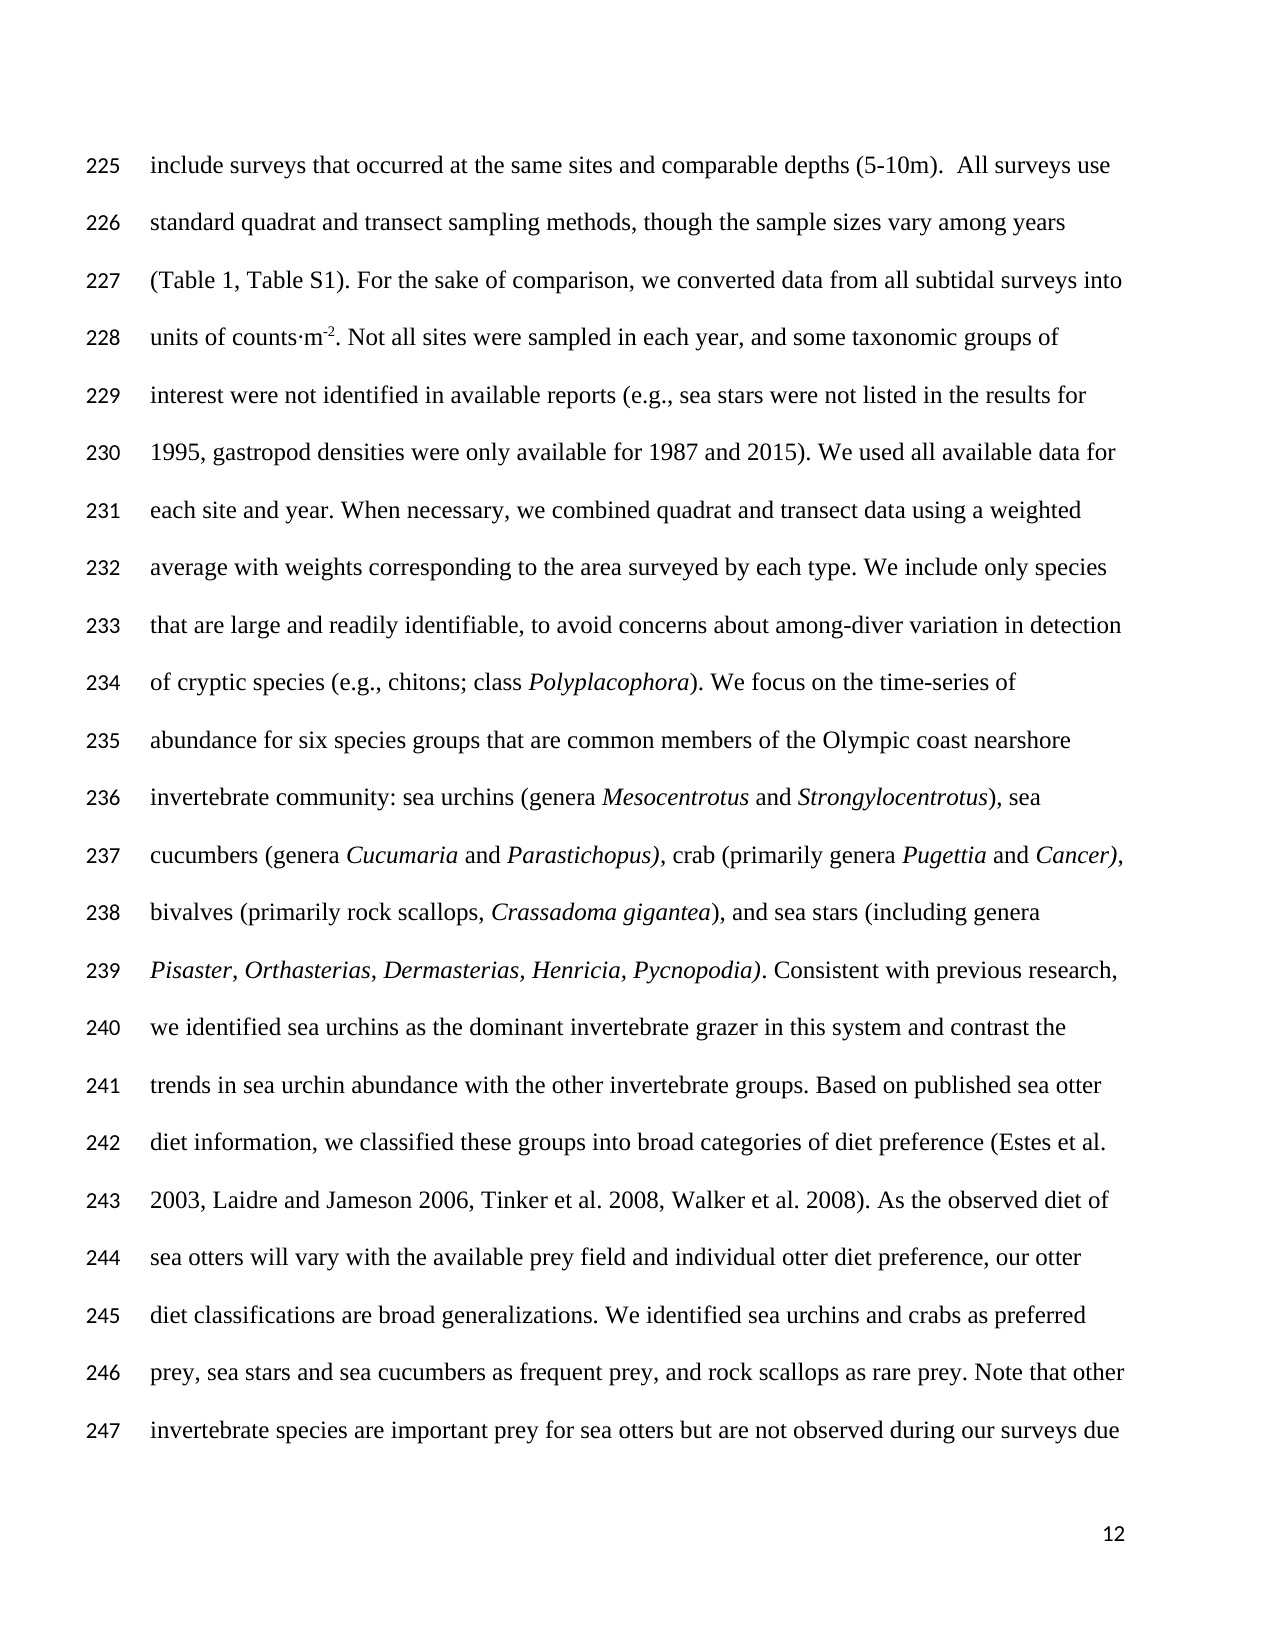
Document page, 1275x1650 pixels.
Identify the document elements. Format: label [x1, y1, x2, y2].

text [150, 150, 1125, 1444]
